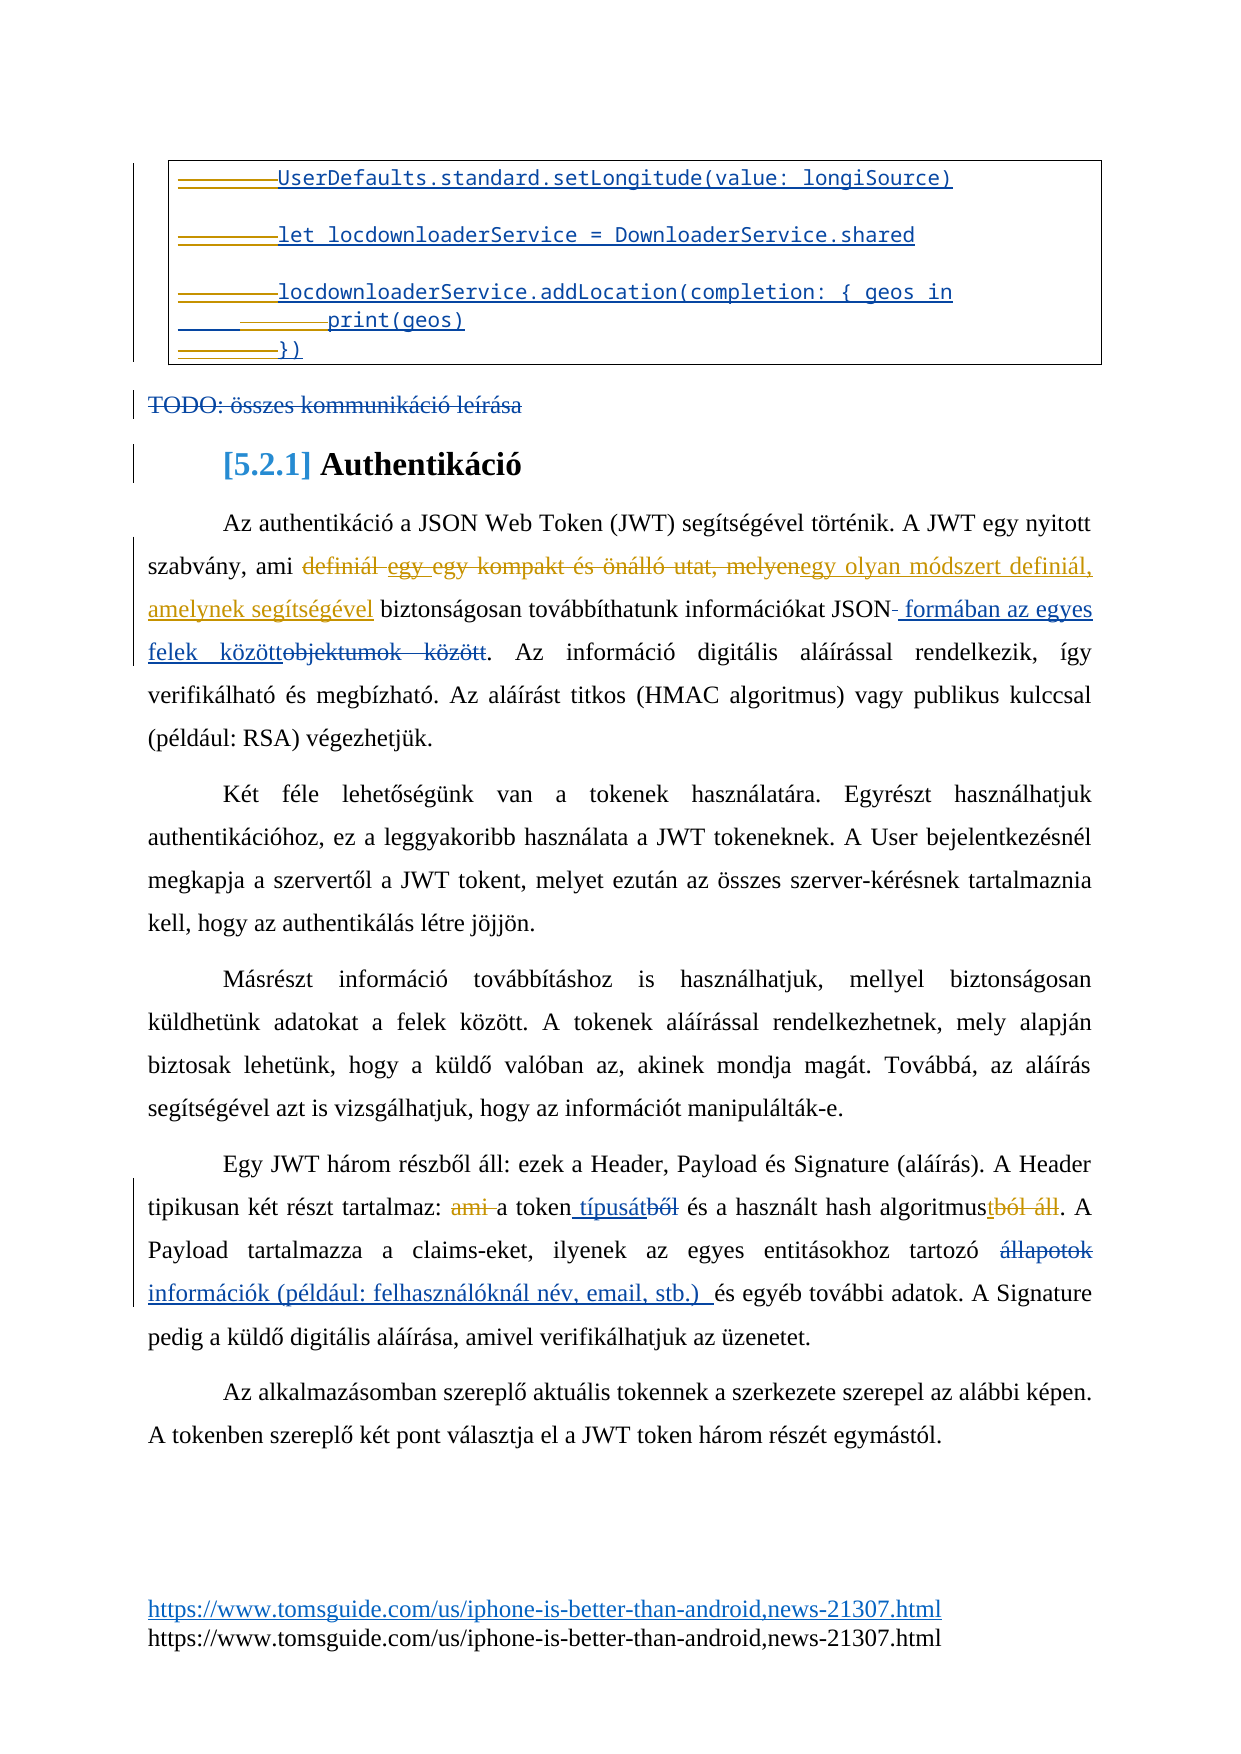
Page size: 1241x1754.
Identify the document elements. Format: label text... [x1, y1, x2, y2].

subtitle Authentikáció [223, 444, 1092, 482]
text Egy JWT három részből áll: ezek a Header, Payload és Signature (aláírás). A Header tipikusan két részt tartalmaz: a token és a használt hash algoritmus. A Payload tartalmazza a claims-eket, ilyenek az egyes entitásokhoz tartozó és egyéb további adatok. A Signature pedig a küldő digitális aláírása, amivel verifikálhatjuk az üzenetet. [148, 1149, 1092, 1350]
text Másrészt információ továbbításhoz is használhatjuk, mellyel biztonságosan küldhetünk adatokat a felek között. A tokenek aláírással rendelkezhetnek, mely alapján biztosak lehetünk, hogy a küldő valóban az, akinek mondja magát. Továbbá, az aláírás segítségével azt is vizsgálhatjuk, hogy az információt manipulálták-e. [148, 964, 1092, 1122]
text Az alkalmazásomban szereplő aktuális tokennek a szerkezete szerepel az alábbi képen. A tokenben szereplő két pont választja el a JWT token három részét egymástól. [148, 1377, 1092, 1449]
text Az authentikáció a JSON Web Token (JWT) segítségével történik. A JWT egy nyitott szabvány, ami biztonságosan továbbíthatunk információkat JSON. Az információ digitális aláírással rendelkezik, így verifikálható és megbízható. Az aláírást titkos (HMAC algoritmus) vagy publikus kulccsal (például: RSA) végezhetjük. [148, 508, 1092, 752]
text Két féle lehetőségünk van a tokenek használatára. Egyrészt használhatjuk authentikációhoz, ez a leggyakoribb használata a JWT tokeneknek. A User bejelentkezésnél megkapja a szervertől a JWT tokent, melyet ezután az összes szerver-kérésnek tartalmaznia kell, hogy az authentikálás létre jöjjön. [148, 779, 1092, 937]
